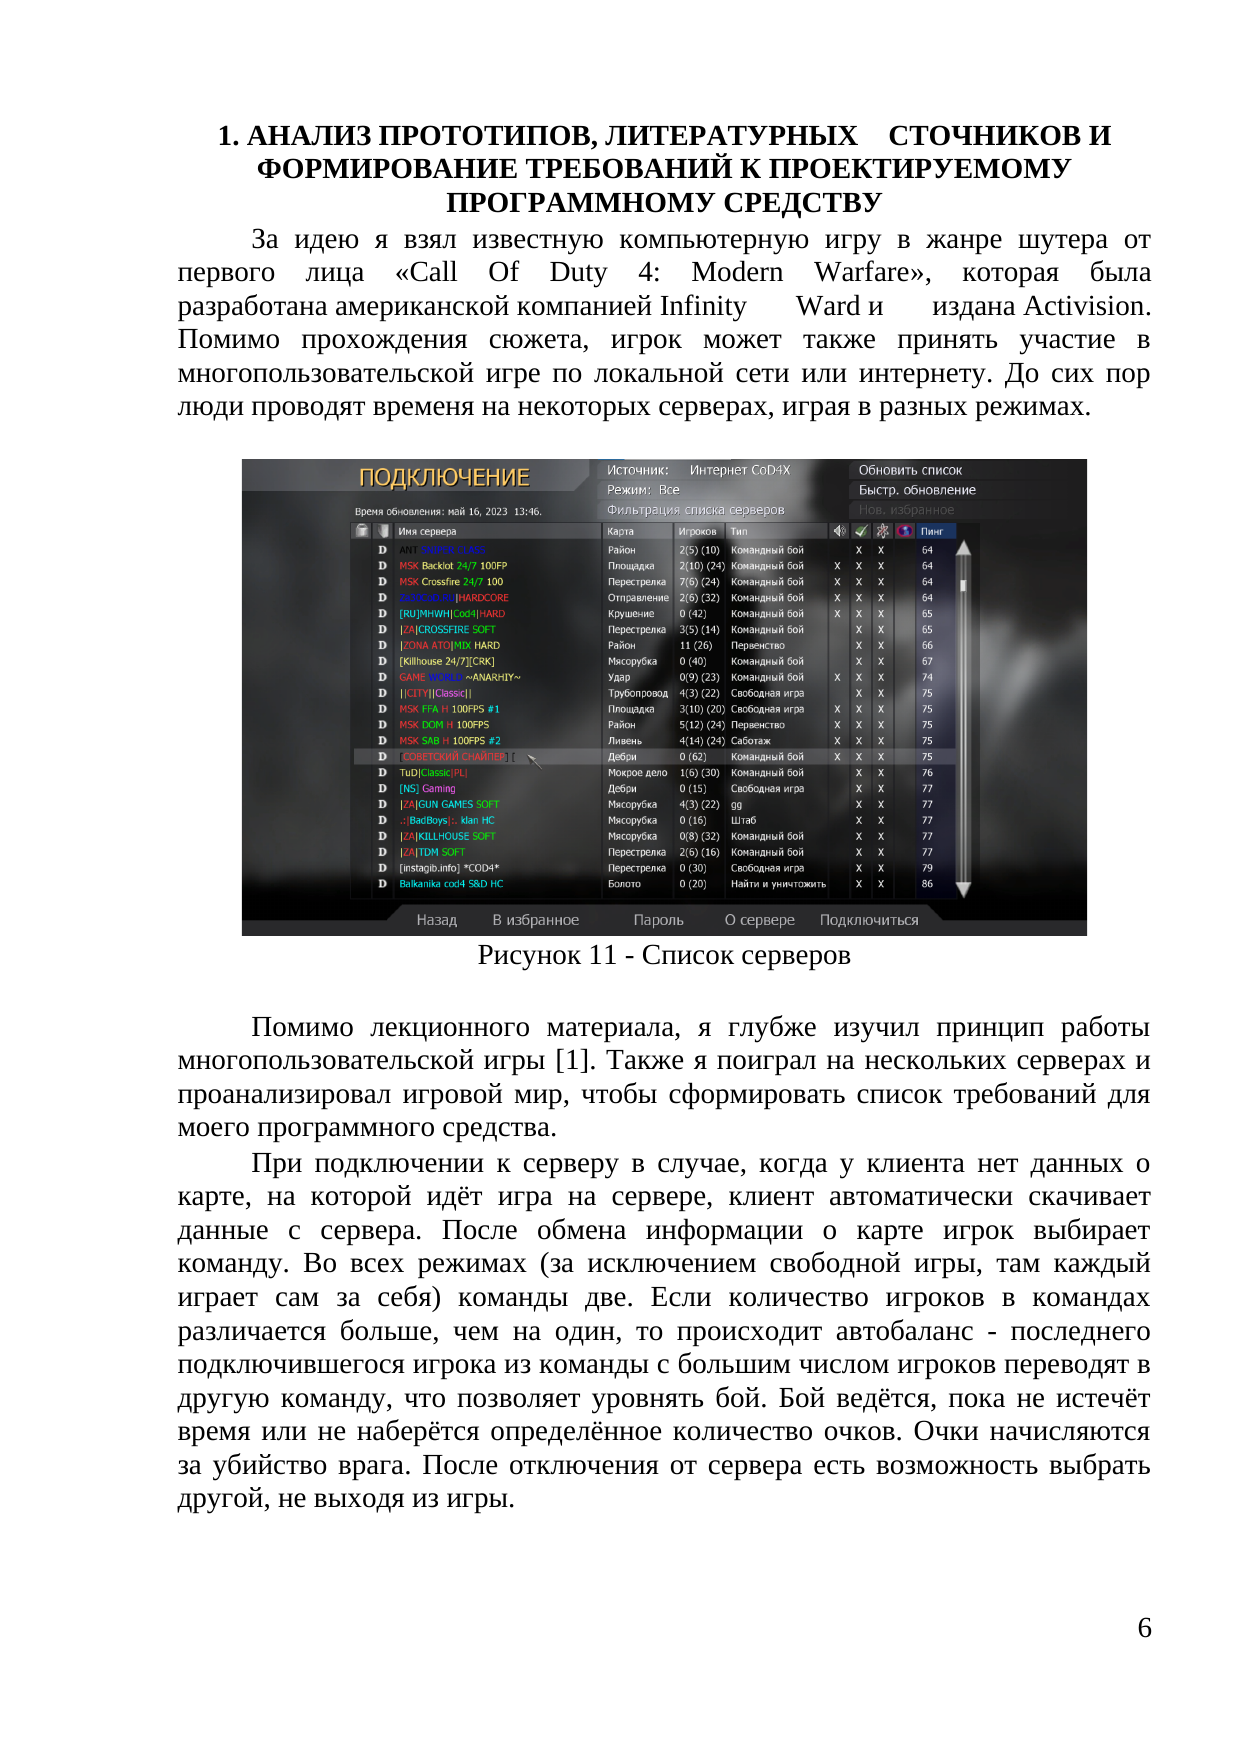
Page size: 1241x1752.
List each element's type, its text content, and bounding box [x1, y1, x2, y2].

text При подключении к серверу в случае, когда у клиента нет данных о карте, на которой идёт игра на сервере, клиент автоматически скачивает данные с сервера. После обмена информации о карте игрок выбирает команду. Во всех режимах (за исключением свободной игры, там каждый играет сам за себя) команды две. Если количество игроков в командах различается больше, чем на один, то происходит автобаланс - последнего подключившегося игрока из команды с большим числом игроков переводят в другую команду, что позволяет уровнять бой. Бой ведётся, пока не истечёт время или не наберётся определённое количество очков. Очки начисляются за убийство врага. После отключения от сервера есть возможность выбрать другой, не выходя из игры. [177, 1145, 1152, 1514]
text Рисунок 11 - Список серверов [177, 937, 1152, 971]
picture [241, 459, 1088, 936]
text За идею я взял известную компьютерную игру в жанре шутера от первого лица «Call Of Duty 4: Modern Warfare», которая была разработана американской компанией Infinity Ward и издана Activision. Помимо прохождения сюжета, игрок может также принять участие в многопользовательской игре по локальной сети или интернету. До сих пор люди проводят временя на некоторых серверах, играя в разных режимах. [177, 221, 1152, 422]
text Помимо лекционного материала, я глубже изучил принцип работы многопользовательской игры [1]. Также я поиграл на нескольких серверах и проанализировал игровой мир, чтобы сформировать список требований для моего программного средства. [177, 1009, 1152, 1143]
subtitle АНАЛИЗ ПРОТОТИПОВ, ЛИТЕРАТУРНЫХ СТОЧНИКОВ И ФОРМИРОВАНИЕ ТРЕБОВАНИЙ К ПРОЕКТИРУЕМОМУ ПРОГРАММНОМУ СРЕДСТВУ [177, 118, 1152, 219]
